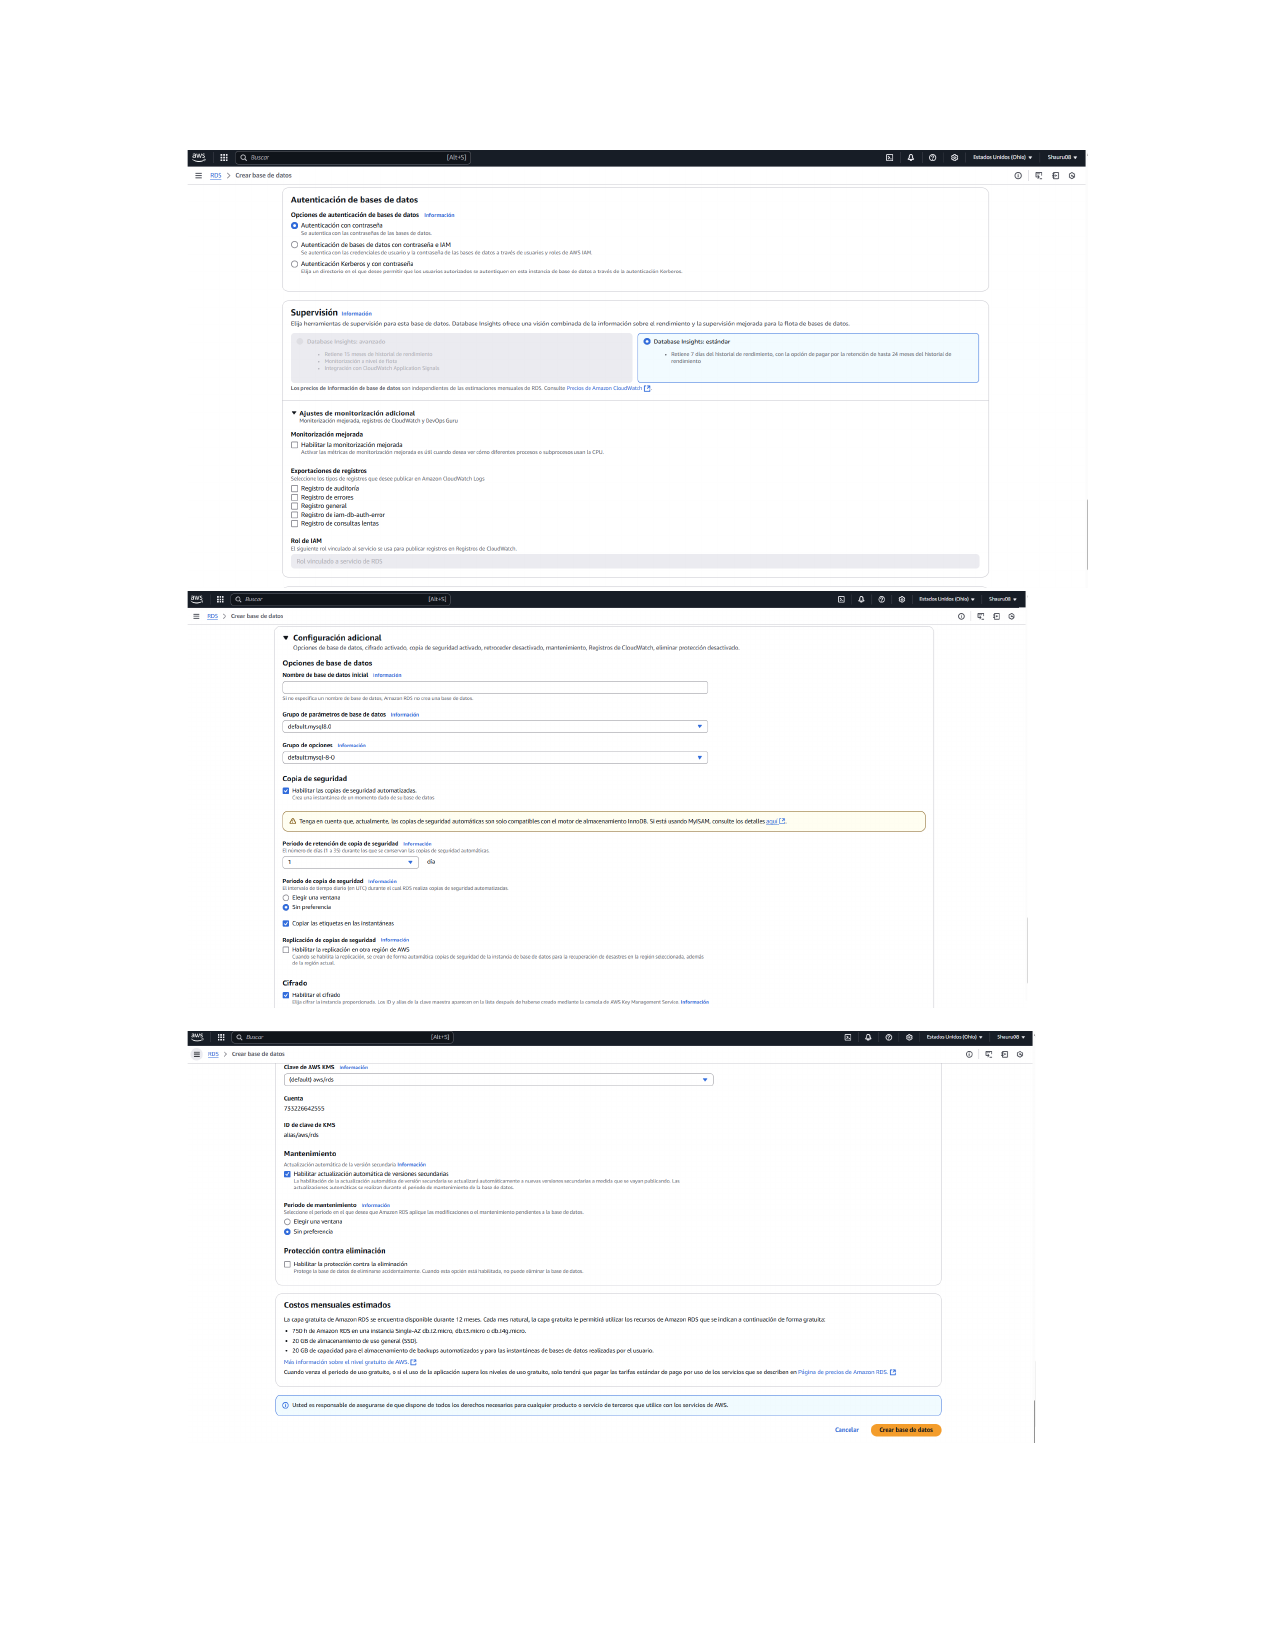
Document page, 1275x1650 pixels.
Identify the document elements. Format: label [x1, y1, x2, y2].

picture [187, 150, 1088, 588]
picture [187, 1031, 1035, 1443]
picture [187, 591, 1028, 1008]
